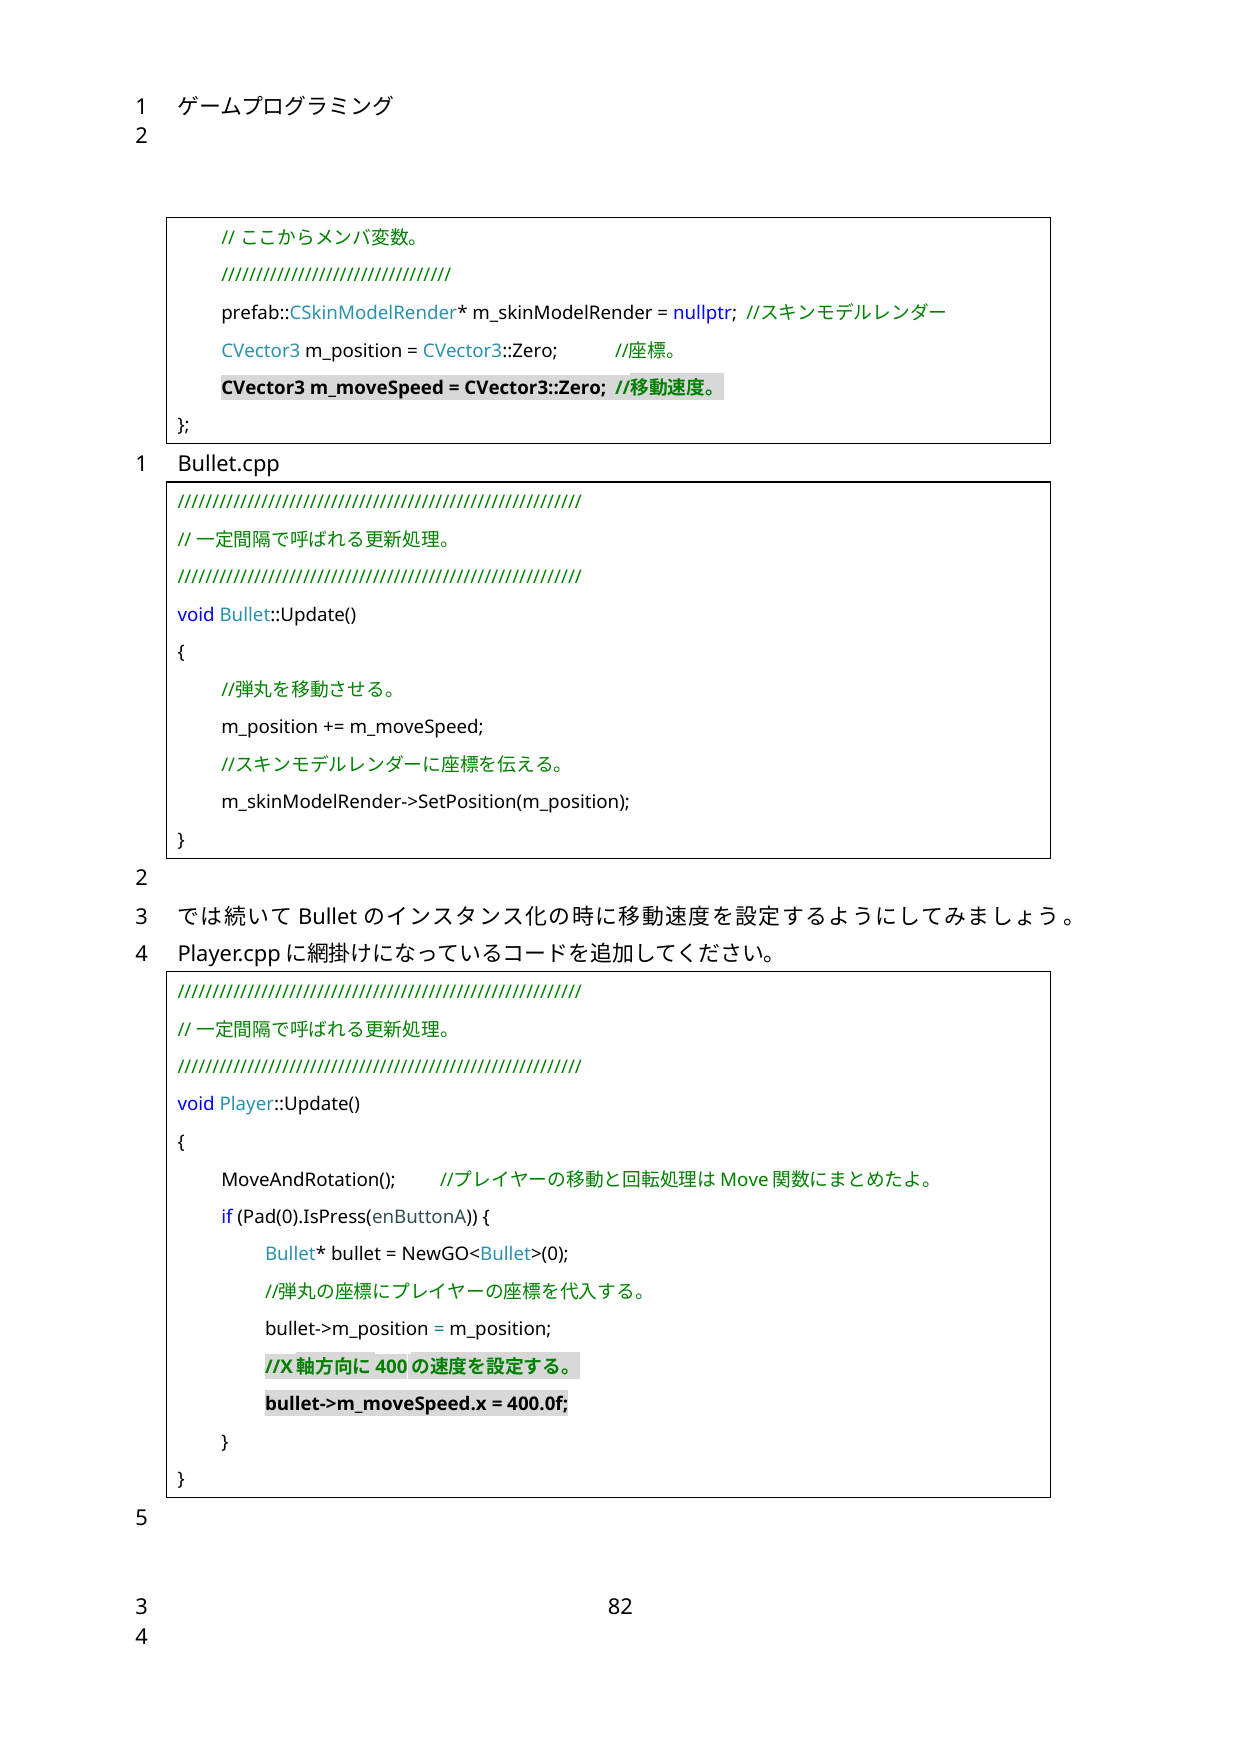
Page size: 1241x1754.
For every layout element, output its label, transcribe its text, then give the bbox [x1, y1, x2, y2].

text Bullet.cpp [177, 444, 1063, 481]
table_header ////////////////////////////////////////////////////////// // 一定間隔で呼ばれる更新処理。 ////////////////////////////////////////////////////////// void Player::Update() { MoveAndRotation(); //プレイヤーの移動と回転処理はMove関数にまとめたよ。 if (Pad(0).IsPress(enButtonA)) { Bullet* bullet = NewGO<Bullet>(0); //弾丸の座標にプレイヤーの座標を代入する。 bullet->m_position = m_position; //X軸方向に400の速度を設定する。 bullet->m_moveSpeed.x = 400.0f; } } [167, 972, 1050, 1497]
table_header ////////////////////////////////////////////////////////// // 一定間隔で呼ばれる更新処理。 ////////////////////////////////////////////////////////// void Bullet::Update() { //弾丸を移動させる。 m_position += m_moveSpeed; //スキンモデルレンダーに座標を伝える。 m_skinModelRender->SetPosition(m_position); } [167, 483, 1050, 857]
text では続いてBulletのインスタンス化の時に移動速度を設定するようにしてみましょう。Player.cppに網掛けになっているコードを追加してください。 [177, 896, 1063, 971]
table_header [167, 218, 1050, 443]
